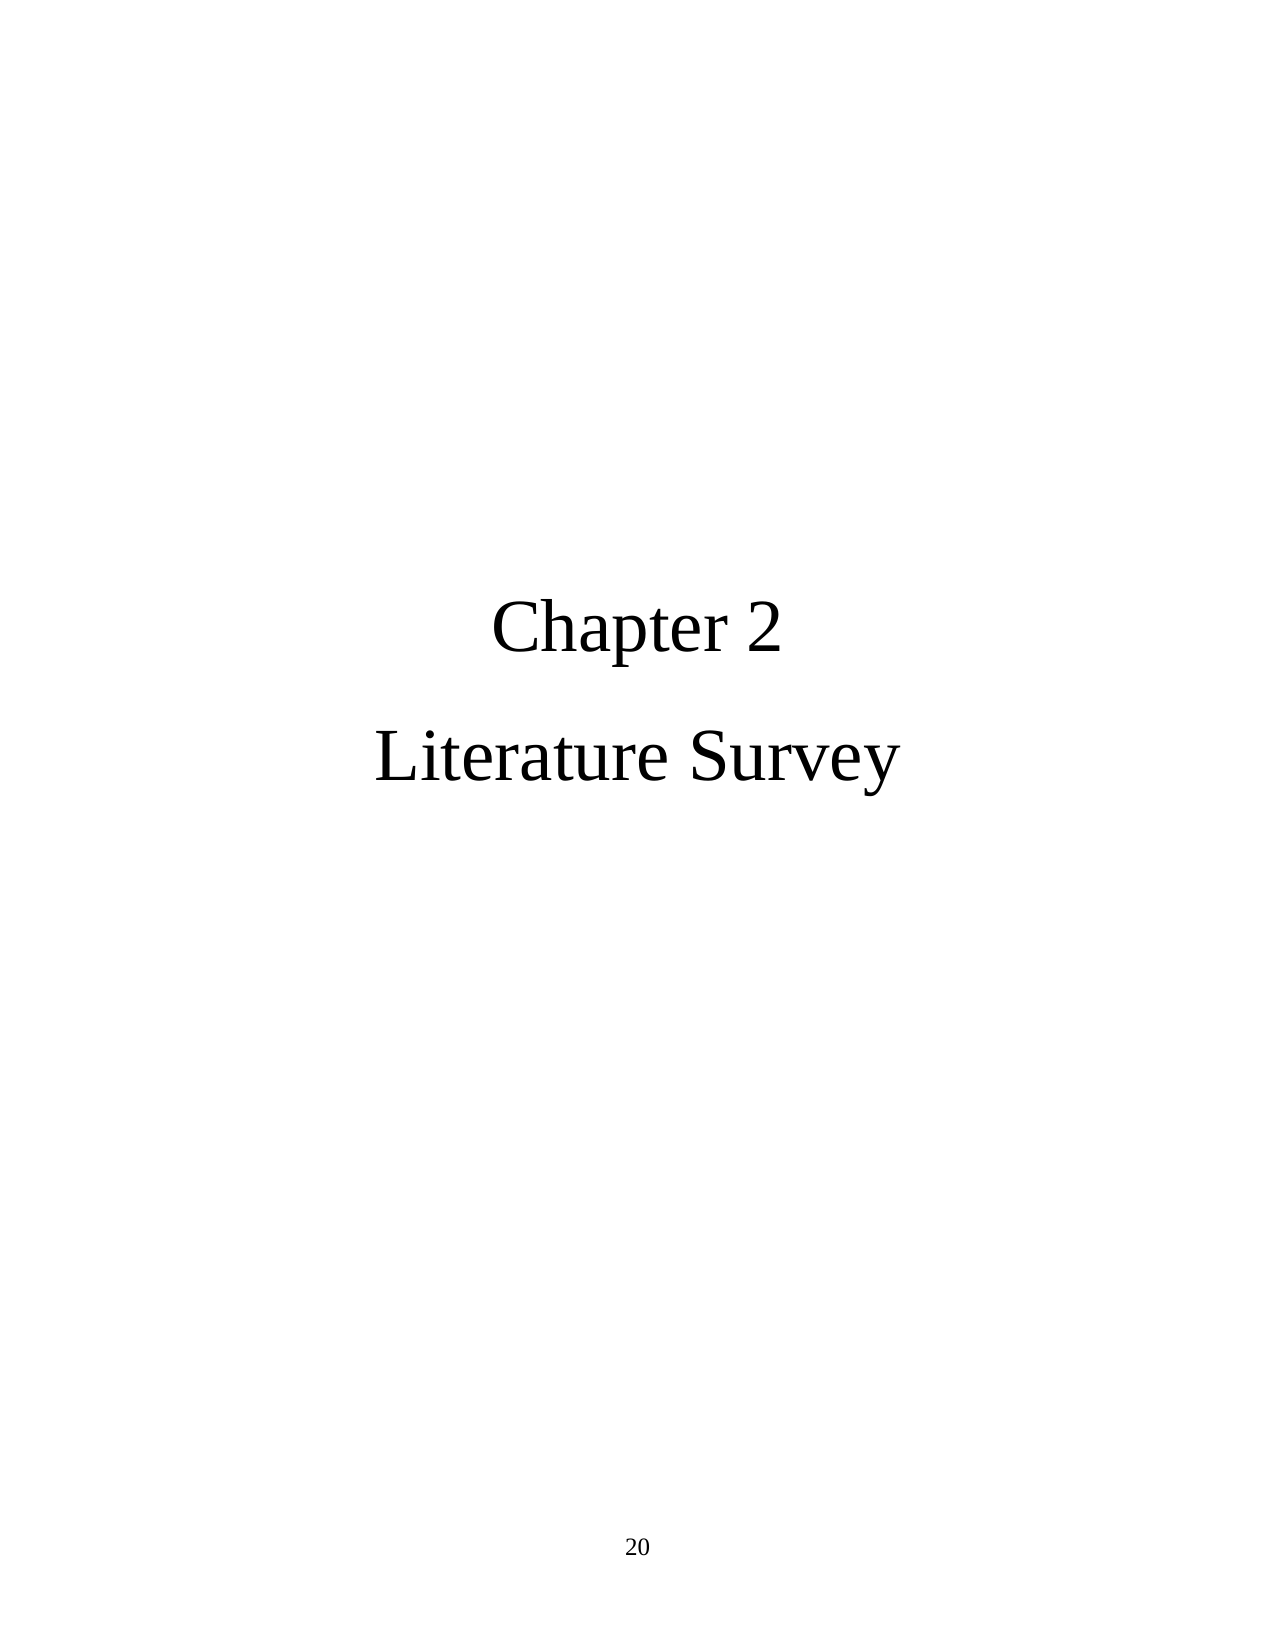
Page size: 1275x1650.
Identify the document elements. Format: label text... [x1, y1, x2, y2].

text Literature Survey [150, 711, 1125, 797]
text Chapter 2 [150, 581, 1125, 667]
